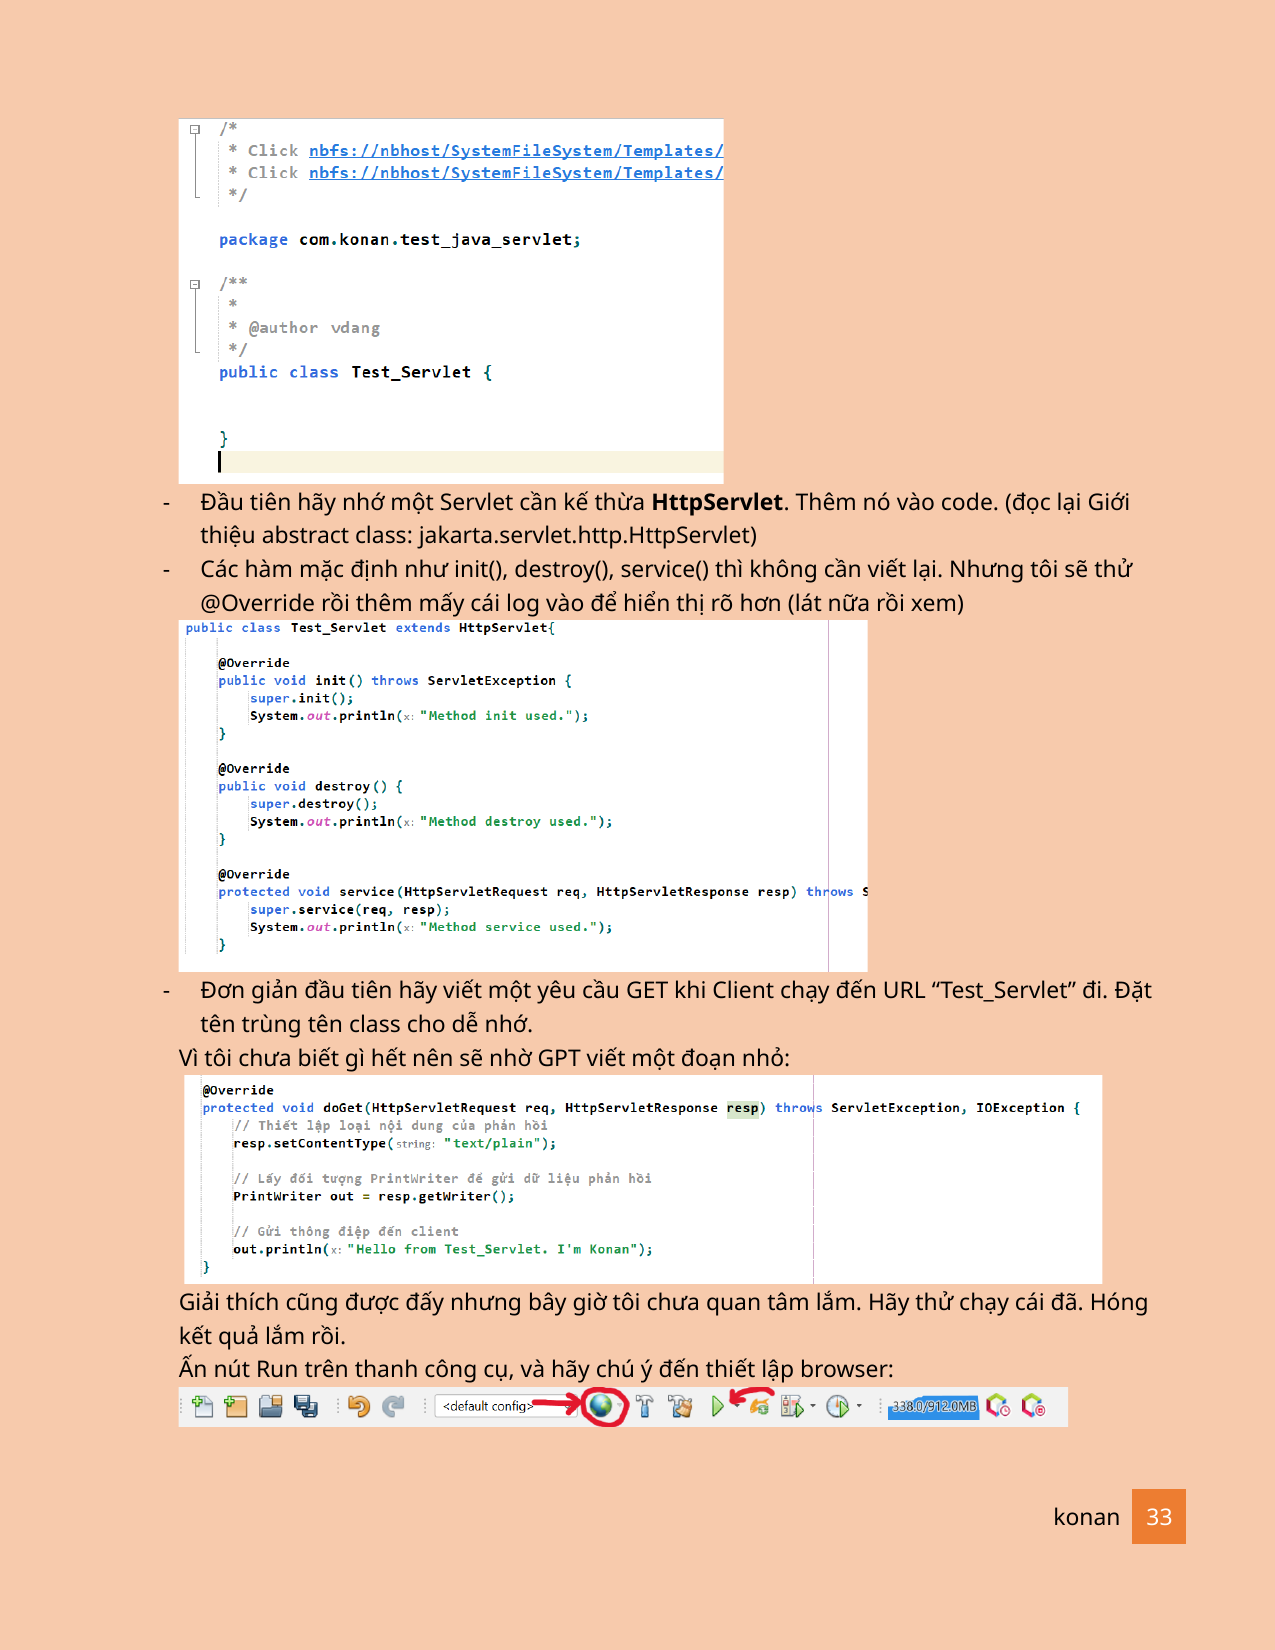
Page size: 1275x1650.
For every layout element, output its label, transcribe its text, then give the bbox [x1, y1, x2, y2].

list Các hàm mặc định như init(), destroy(), service() thì không cần viết lại. Nhưng tôi sẽ thử @Override rồi thêm mấy cái log vào để hiển thị rõ hơn (lát nữa rồi xem) [163, 553, 1186, 618]
list Giải thích cũng được đấy nhưng bây giờ tôi chưa quan tâm lắm. Hãy thử chạy cái đã. Hóng kết quả lắm rồi. [178, 1286, 1186, 1351]
list Ấn nút Run trên thanh công cụ, và hãy chú ý đến thiết lập browser: [178, 1353, 1186, 1384]
list Đầu tiên hãy nhớ một Servlet cần kế thừa HttpServlet. Thêm nó vào code. (đọc lại Giới thiệu abstract class: jakarta.servlet.http.HttpServlet) [163, 486, 1186, 551]
picture [178, 1387, 1069, 1427]
picture [184, 1075, 1103, 1284]
picture [178, 620, 868, 972]
picture [178, 118, 724, 484]
list Vì tôi chưa biết gì hết nên sẽ nhờ GPT viết một đoạn nhỏ: [178, 1042, 1186, 1073]
list Đơn giản đầu tiên hãy viết một yêu cầu GET khi Client chạy đến URL “Test_Servlet” đi. Đặt tên trùng tên class cho dễ nhớ. [163, 974, 1186, 1039]
